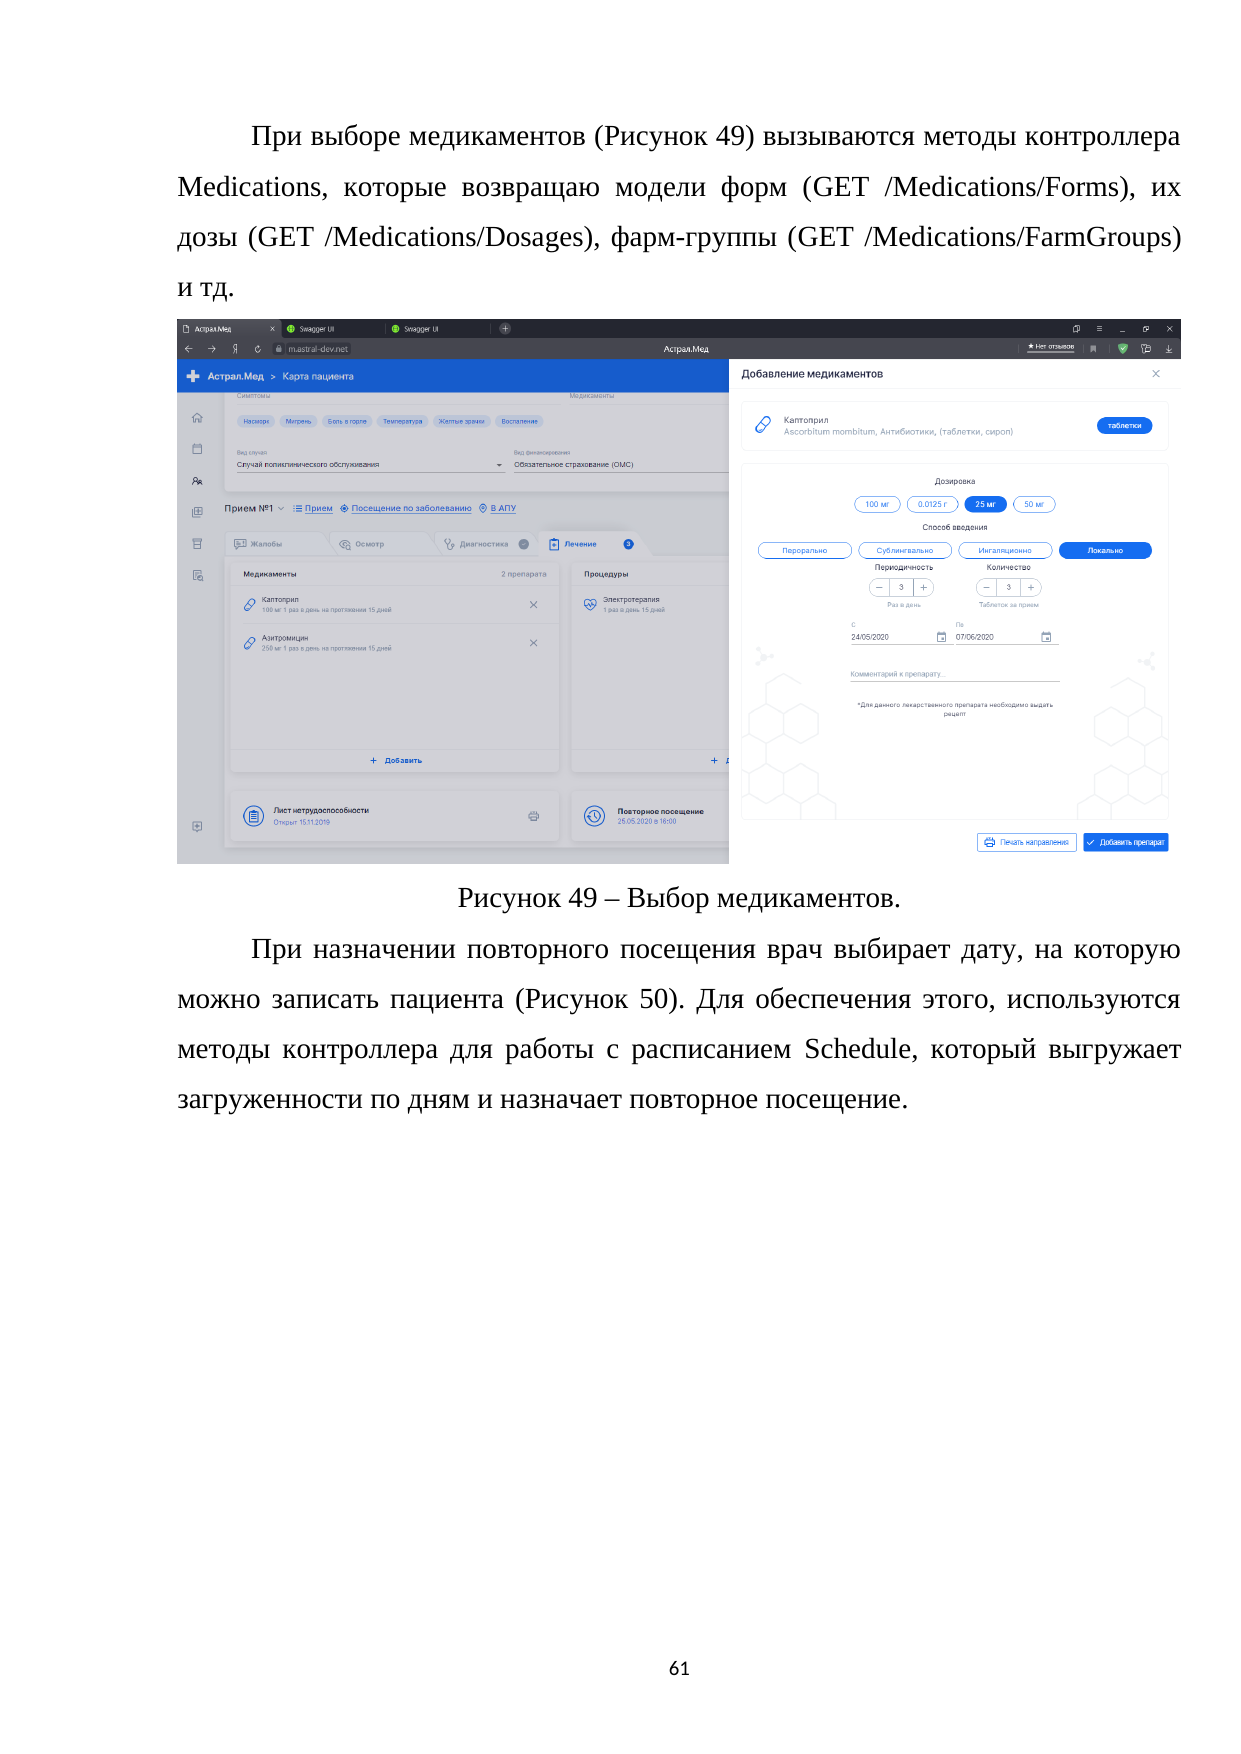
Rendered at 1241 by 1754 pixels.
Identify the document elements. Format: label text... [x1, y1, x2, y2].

text Рисунок 49 – Выбор медикаментов. [177, 880, 1182, 914]
picture [177, 319, 1181, 864]
text При назначении повторного посещения врач выбирает дату, на которую можно записать пациента (Рисунок 50). Для обеспечения этого, используются методы контроллера для работы с расписанием Schedule, который выгружает загруженности по дням и назначает повторное посещение. [177, 931, 1182, 1115]
text При выборе медикаментов (Рисунок 49) вызываются методы контроллера Medications, которые возвращаю модели форм (GET /Medications/Forms), их дозы (GET /Medications/Dosages), фарм-группы (GET /Medications/FarmGroups) и тд. [177, 118, 1182, 303]
